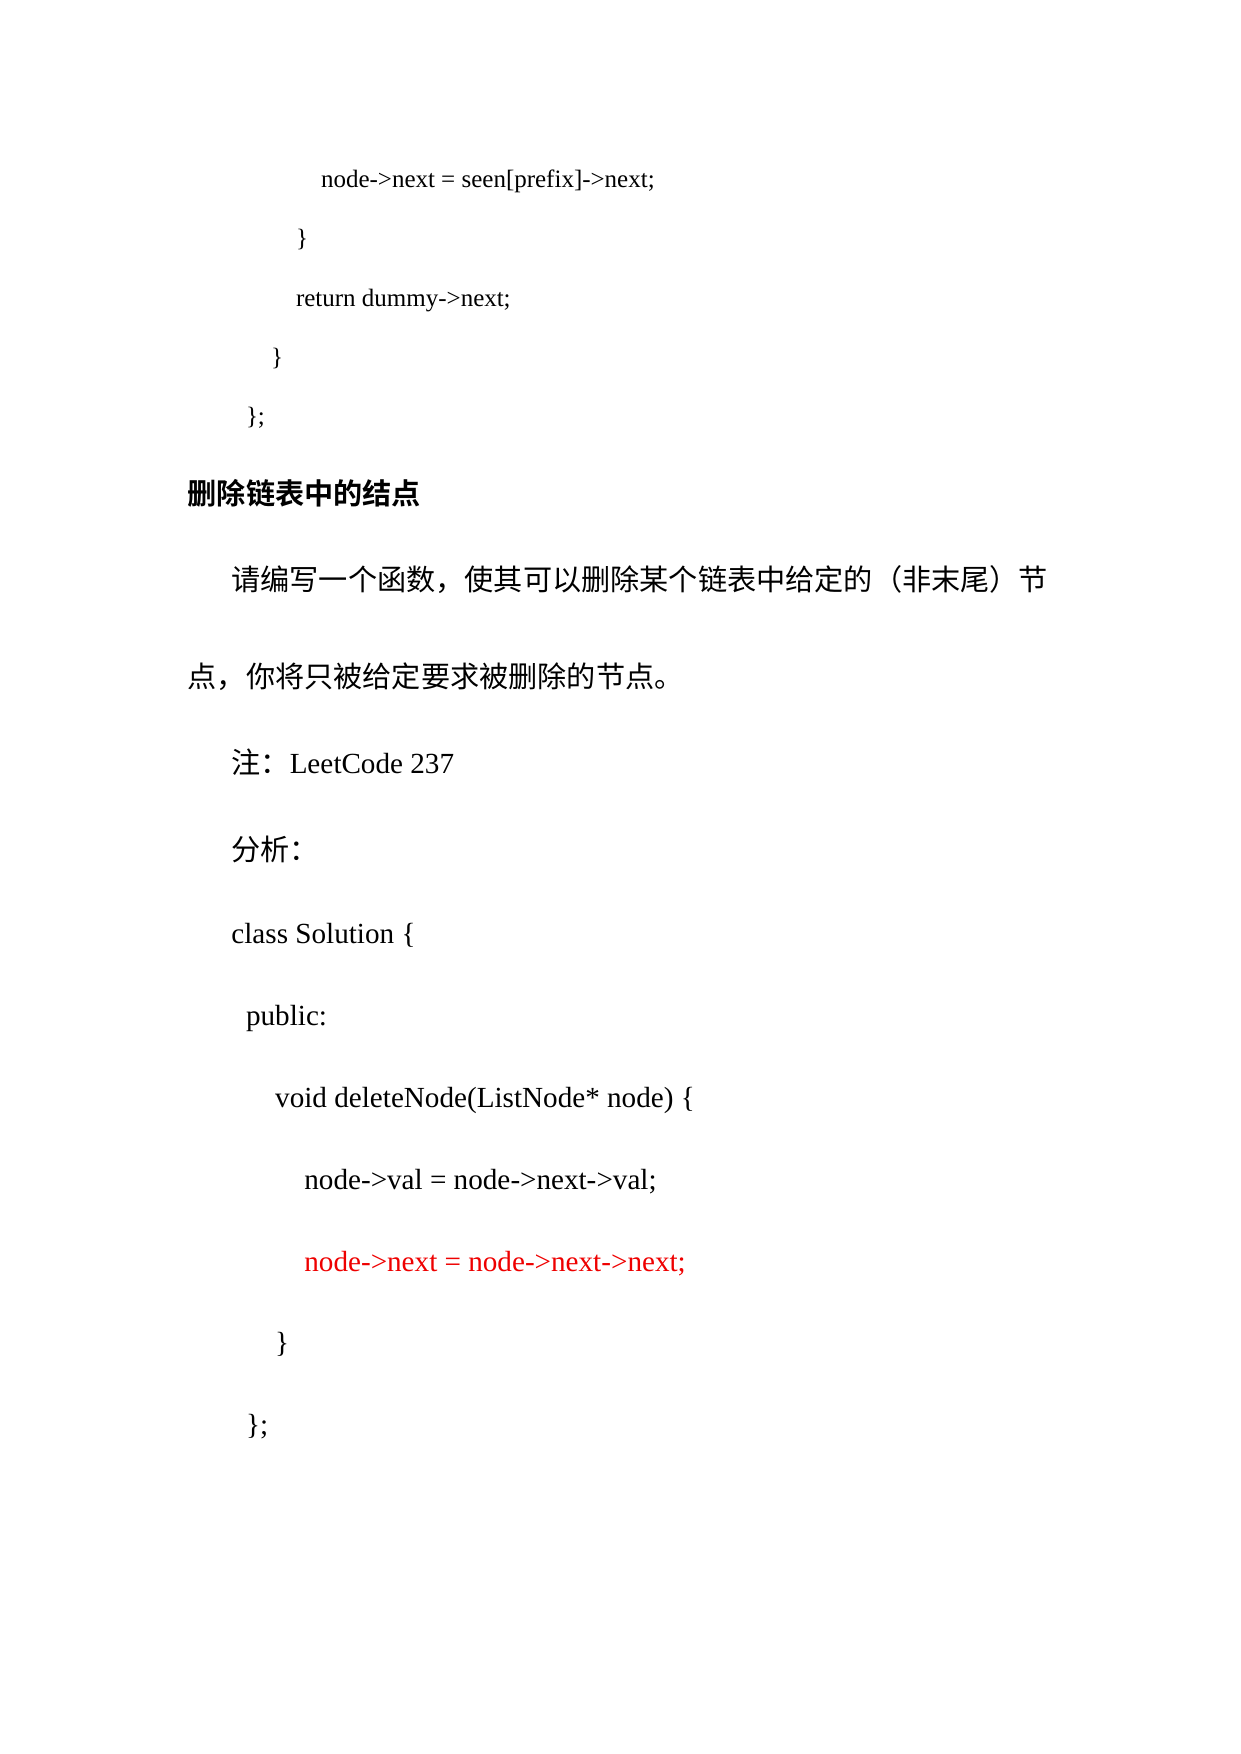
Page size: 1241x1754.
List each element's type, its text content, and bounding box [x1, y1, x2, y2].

text class Solution { [187, 901, 1053, 966]
text }; [246, 1392, 1053, 1457]
subtitle 删除链表中的结点 [187, 459, 1053, 524]
text public: [246, 983, 1053, 1048]
text 注：LeetCode 237 [187, 729, 1053, 794]
text 分析： [187, 815, 1053, 880]
text void deleteNode(ListNode* node) { [246, 1064, 1053, 1129]
text } [246, 1310, 1053, 1375]
text 请编写一个函数，使其可以删除某个链表中给定的（非末尾）节点，你将只被给定要求被删除的节点。 [187, 545, 1053, 707]
text node->val = node->next->val; [246, 1146, 1053, 1211]
text node->next = seen[prefix]->next; [246, 162, 1053, 194]
text node->next = node->next->next; [246, 1228, 1053, 1293]
text } [246, 340, 1053, 373]
text return dummy->next; [246, 281, 1053, 313]
text } [246, 221, 1053, 254]
text }; [246, 399, 1053, 432]
